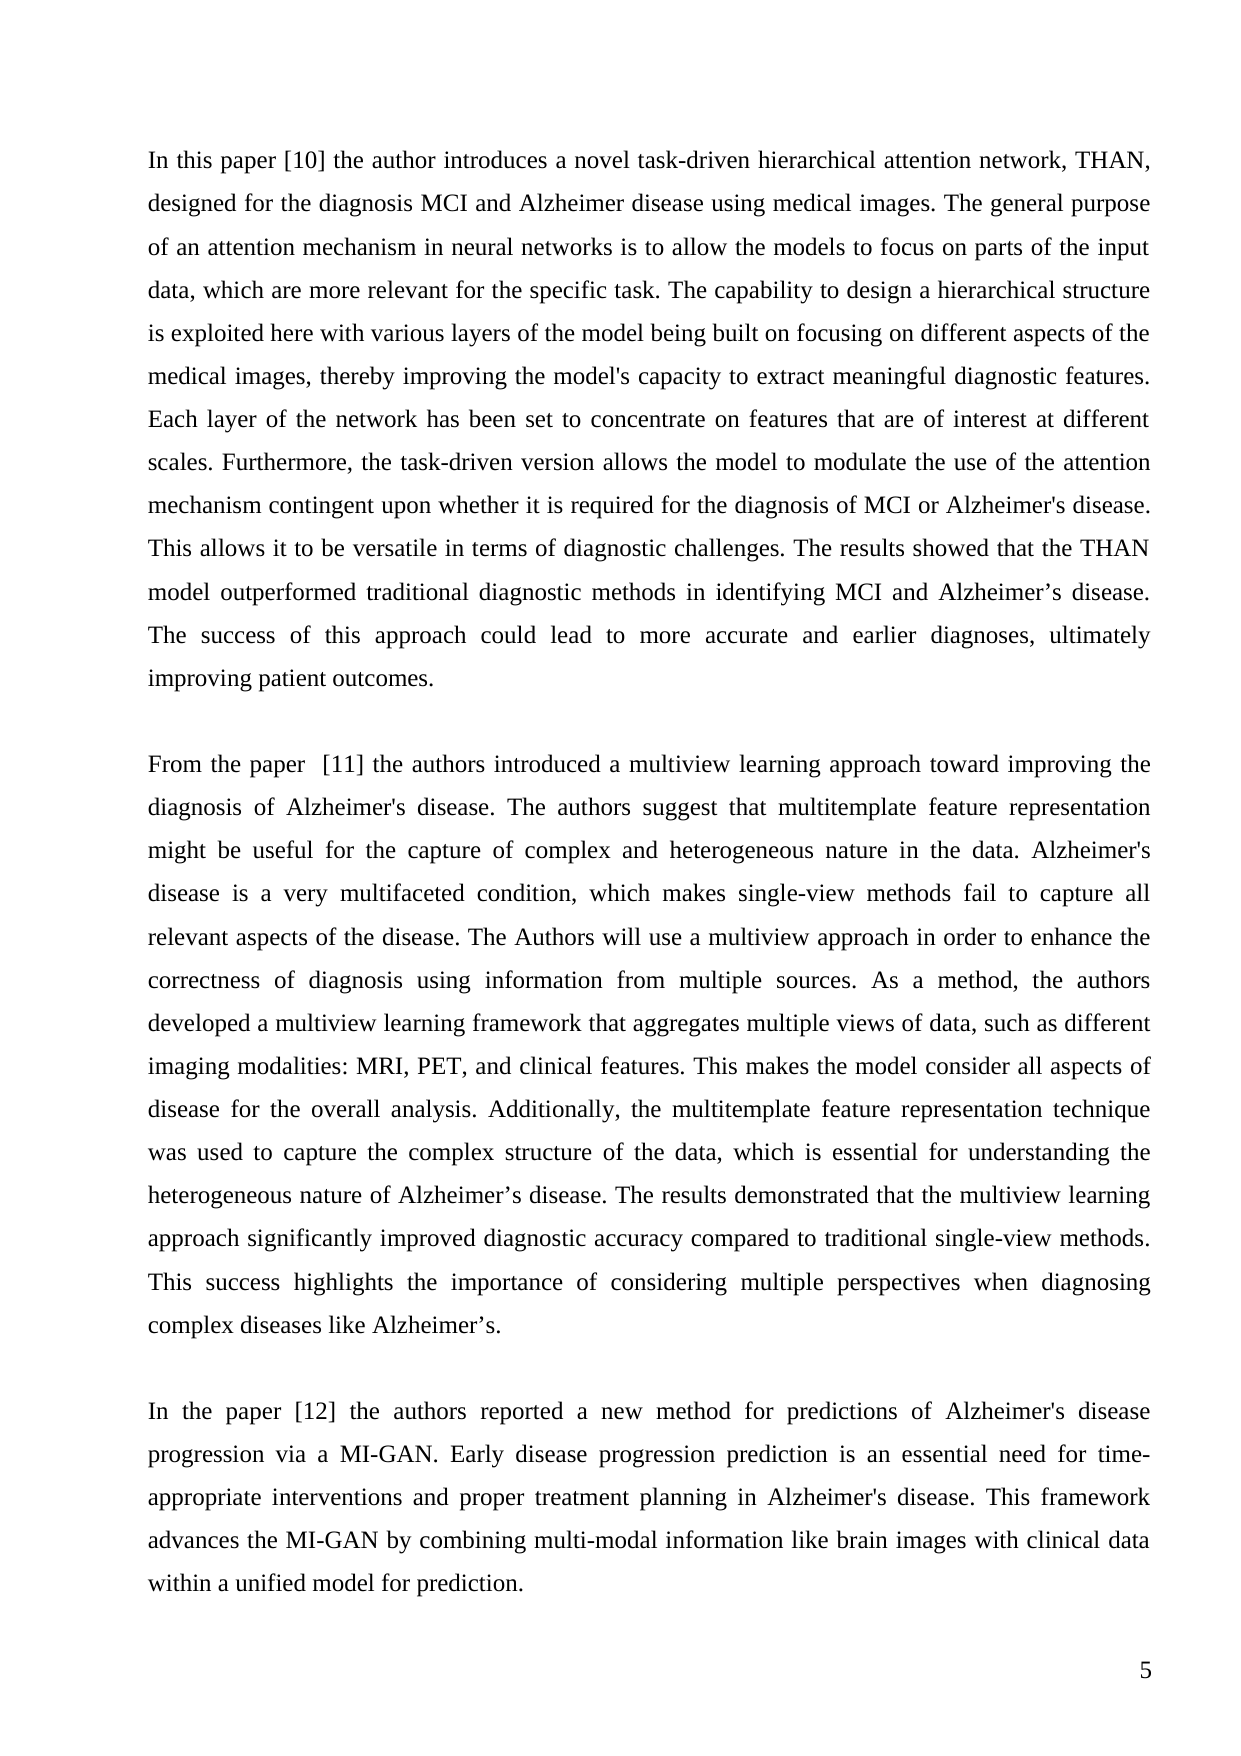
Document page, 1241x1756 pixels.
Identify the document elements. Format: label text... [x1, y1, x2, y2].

text In this paper [10] the author introduces a novel task-driven hierarchical attention network, THAN, designed for the diagnosis MCI and Alzheimer disease using medical images. The general purpose of an attention mechanism in neural networks is to allow the models to focus on parts of the input data, which are more relevant for the specific task. The capability to design a hierarchical structure is exploited here with various layers of the model being built on focusing on different aspects of the medical images, thereby improving the model's capacity to extract meaningful diagnostic features. Each layer of the network has been set to concentrate on features that are of interest at different scales. Furthermore, the task-driven version allows the model to modulate the use of the attention mechanism contingent upon whether it is required for the diagnosis of MCI or Alzheimer's disease. This allows it to be versatile in terms of diagnostic challenges. The results showed that the THAN model outperformed traditional diagnostic methods in identifying MCI and Alzheimer’s disease. The success of this approach could lead to more accurate and earlier diagnoses, ultimately improving patient outcomes. [148, 145, 1152, 692]
text From the paper [11] the authors introduced a multiview learning approach toward improving the diagnosis of Alzheimer's disease. The authors suggest that multitemplate feature representation might be useful for the capture of complex and heterogeneous nature in the data. Alzheimer's disease is a very multifaceted condition, which makes single-view methods fail to capture all relevant aspects of the disease. The Authors will use a multiview approach in order to enhance the correctness of diagnosis using information from multiple sources. As a method, the authors developed a multiview learning framework that aggregates multiple views of data, such as different imaging modalities: MRI, PET, and clinical features. This makes the model consider all aspects of disease for the overall analysis. Additionally, the multitemplate feature representation technique was used to capture the complex structure of the data, which is essential for understanding the heterogeneous nature of Alzheimer’s disease. The results demonstrated that the multiview learning approach significantly improved diagnostic accuracy compared to traditional single-view methods. This success highlights the importance of considering multiple perspectives when diagnosing complex diseases like Alzheimer’s. [148, 749, 1152, 1338]
text In the paper [12] the authors reported a new method for predictions of Alzheimer's disease progression via a MI-GAN. Early disease progression prediction is an essential need for time-appropriate interventions and proper treatment planning in Alzheimer's disease. This framework advances the MI-GAN by combining multi-modal information like brain images with clinical data within a unified model for prediction. [148, 1396, 1152, 1597]
text 5 [148, 1655, 1152, 1683]
